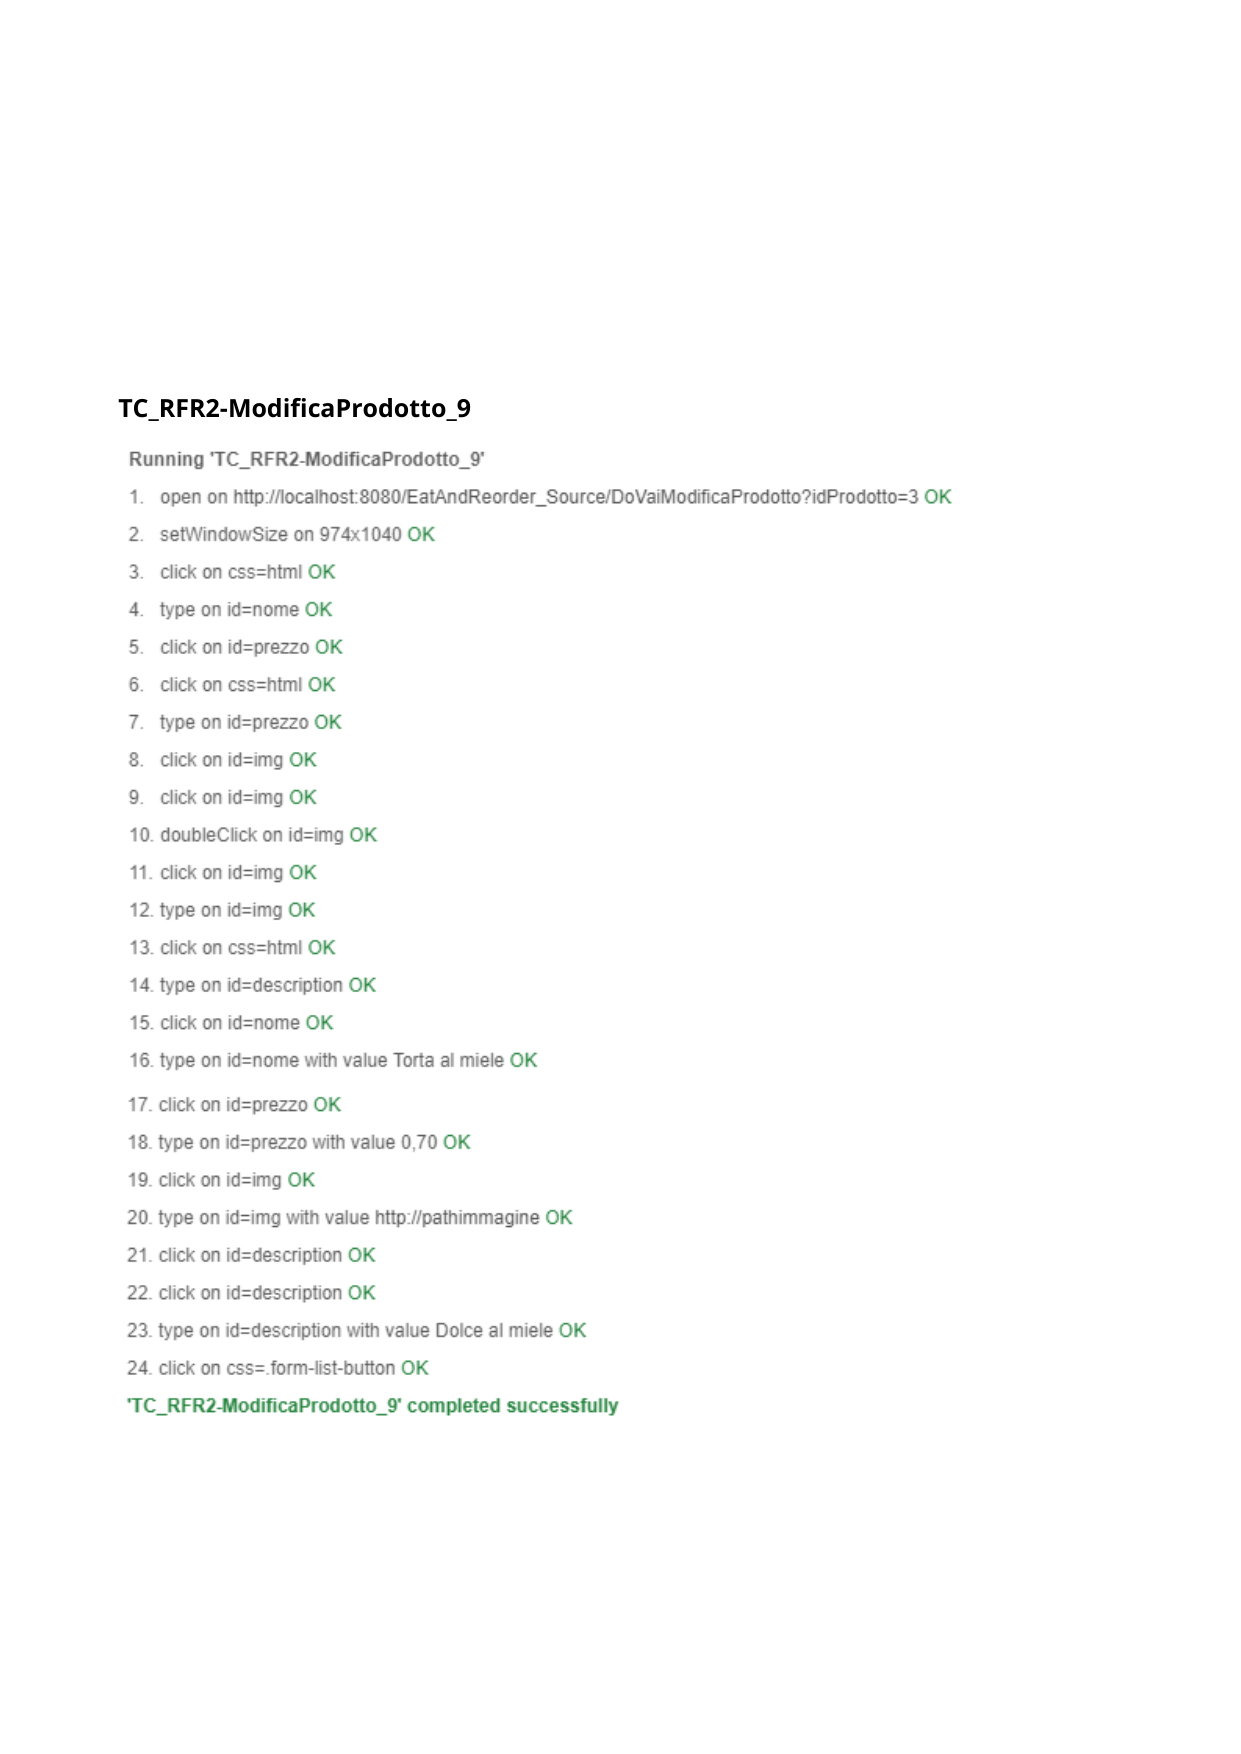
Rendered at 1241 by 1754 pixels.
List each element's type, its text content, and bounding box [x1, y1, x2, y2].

picture [118, 1088, 645, 1422]
picture [118, 438, 961, 1075]
text TC_RFR2-ModificaProdotto_9 [118, 390, 1122, 424]
